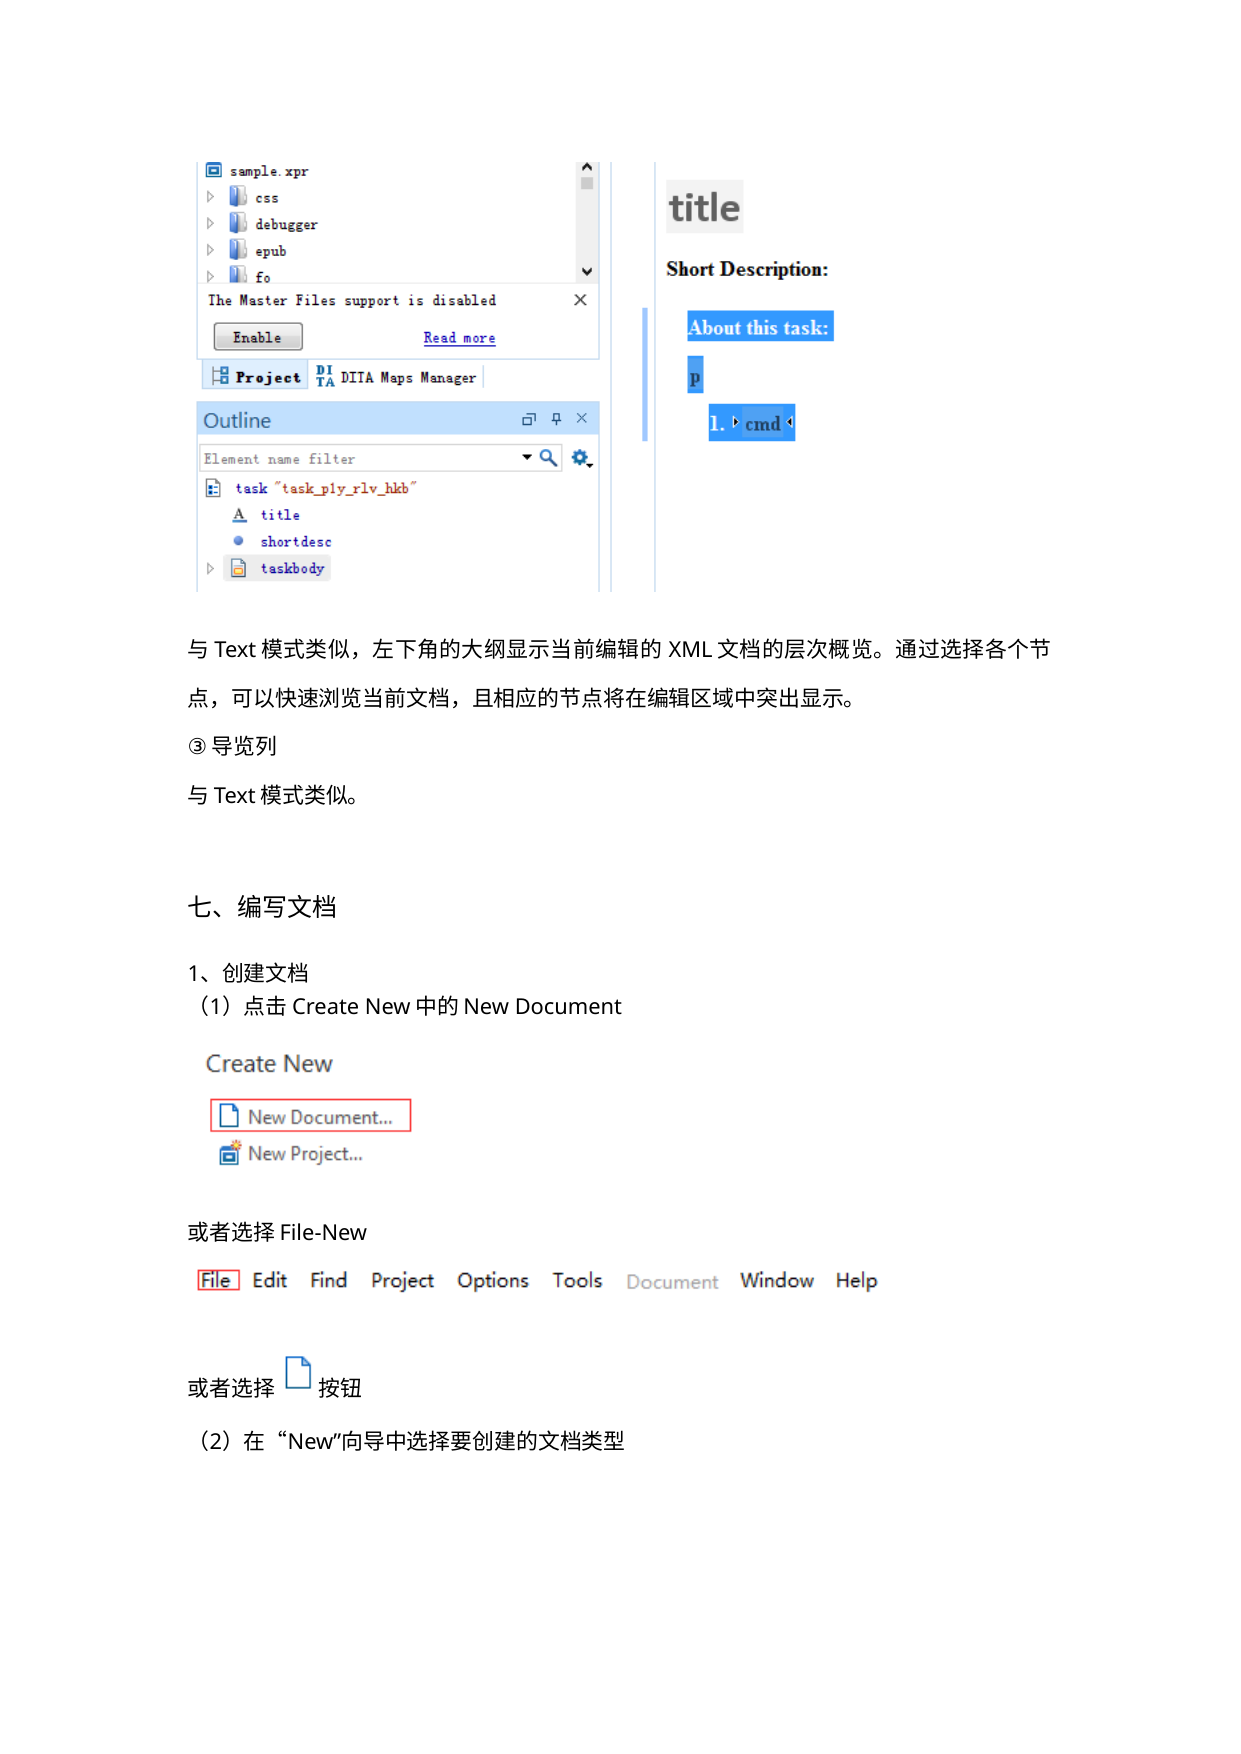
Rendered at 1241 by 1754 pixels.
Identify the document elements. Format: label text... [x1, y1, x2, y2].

text 1、创建文档 [187, 956, 1053, 989]
text 或者选择File-New [187, 1214, 1053, 1247]
picture [275, 1347, 319, 1397]
text （2）在“New”向导中选择要创建的文档类型 [187, 1423, 1053, 1456]
picture [187, 162, 1051, 592]
text （1）点击Create New中的New Document [187, 989, 1053, 1021]
text 与Text模式类似。 [187, 777, 1053, 810]
picture [187, 1262, 911, 1305]
subtitle 七、编写文档 [187, 873, 1053, 938]
picture [187, 1037, 454, 1192]
text 或者选择按钮 [187, 1343, 1053, 1408]
text ③导览列 [187, 729, 1053, 761]
text 与Text模式类似，左下角的大纲显示当前编辑的XML文档的层次概览。通过选择各个节点，可以快速浏览当前文档，且相应的节点将在编辑区域中突出显示。 [187, 632, 1053, 713]
